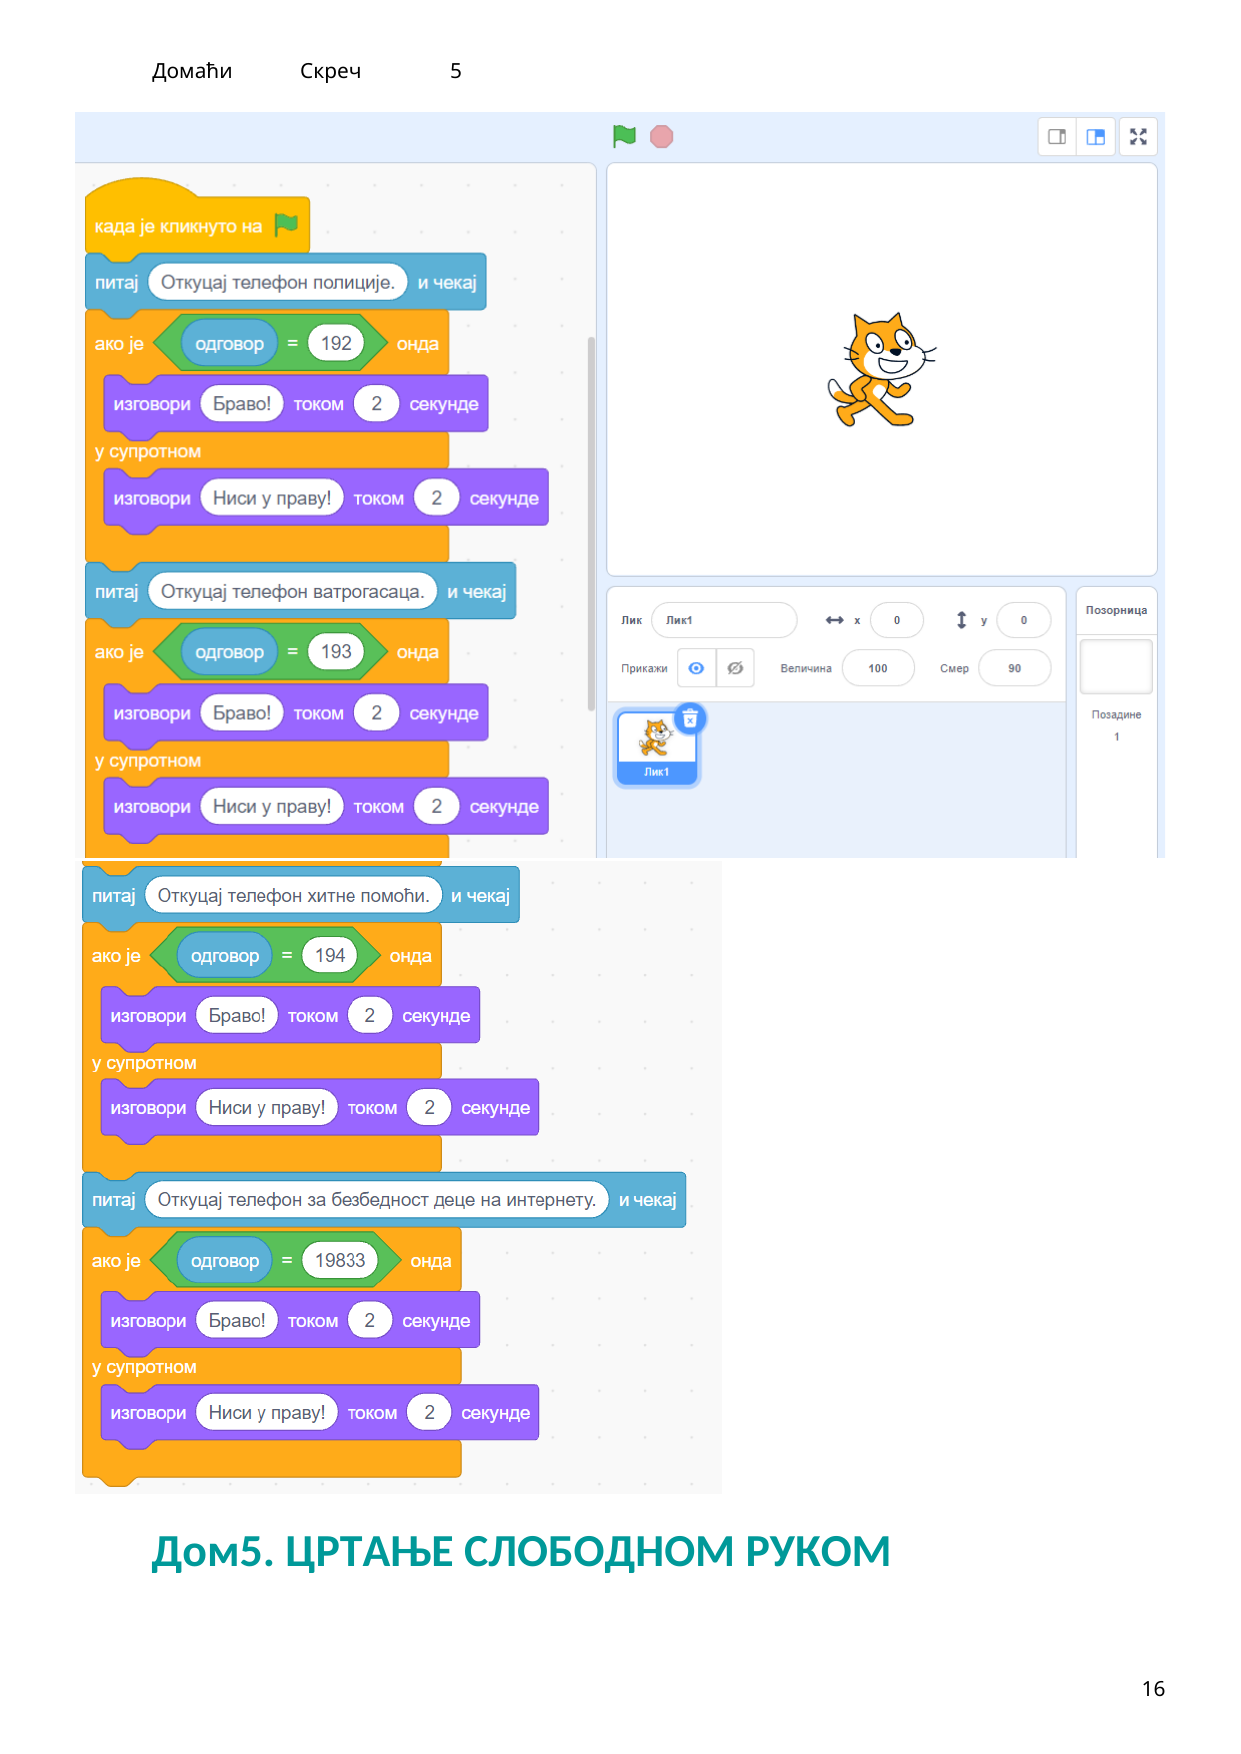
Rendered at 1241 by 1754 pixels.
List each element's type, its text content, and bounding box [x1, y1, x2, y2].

subtitle Дом5. ЦРТАЊЕ СЛОБОДНОМ РУКОМ [75, 1522, 1165, 1578]
picture [75, 112, 1166, 858]
picture [75, 861, 722, 1494]
